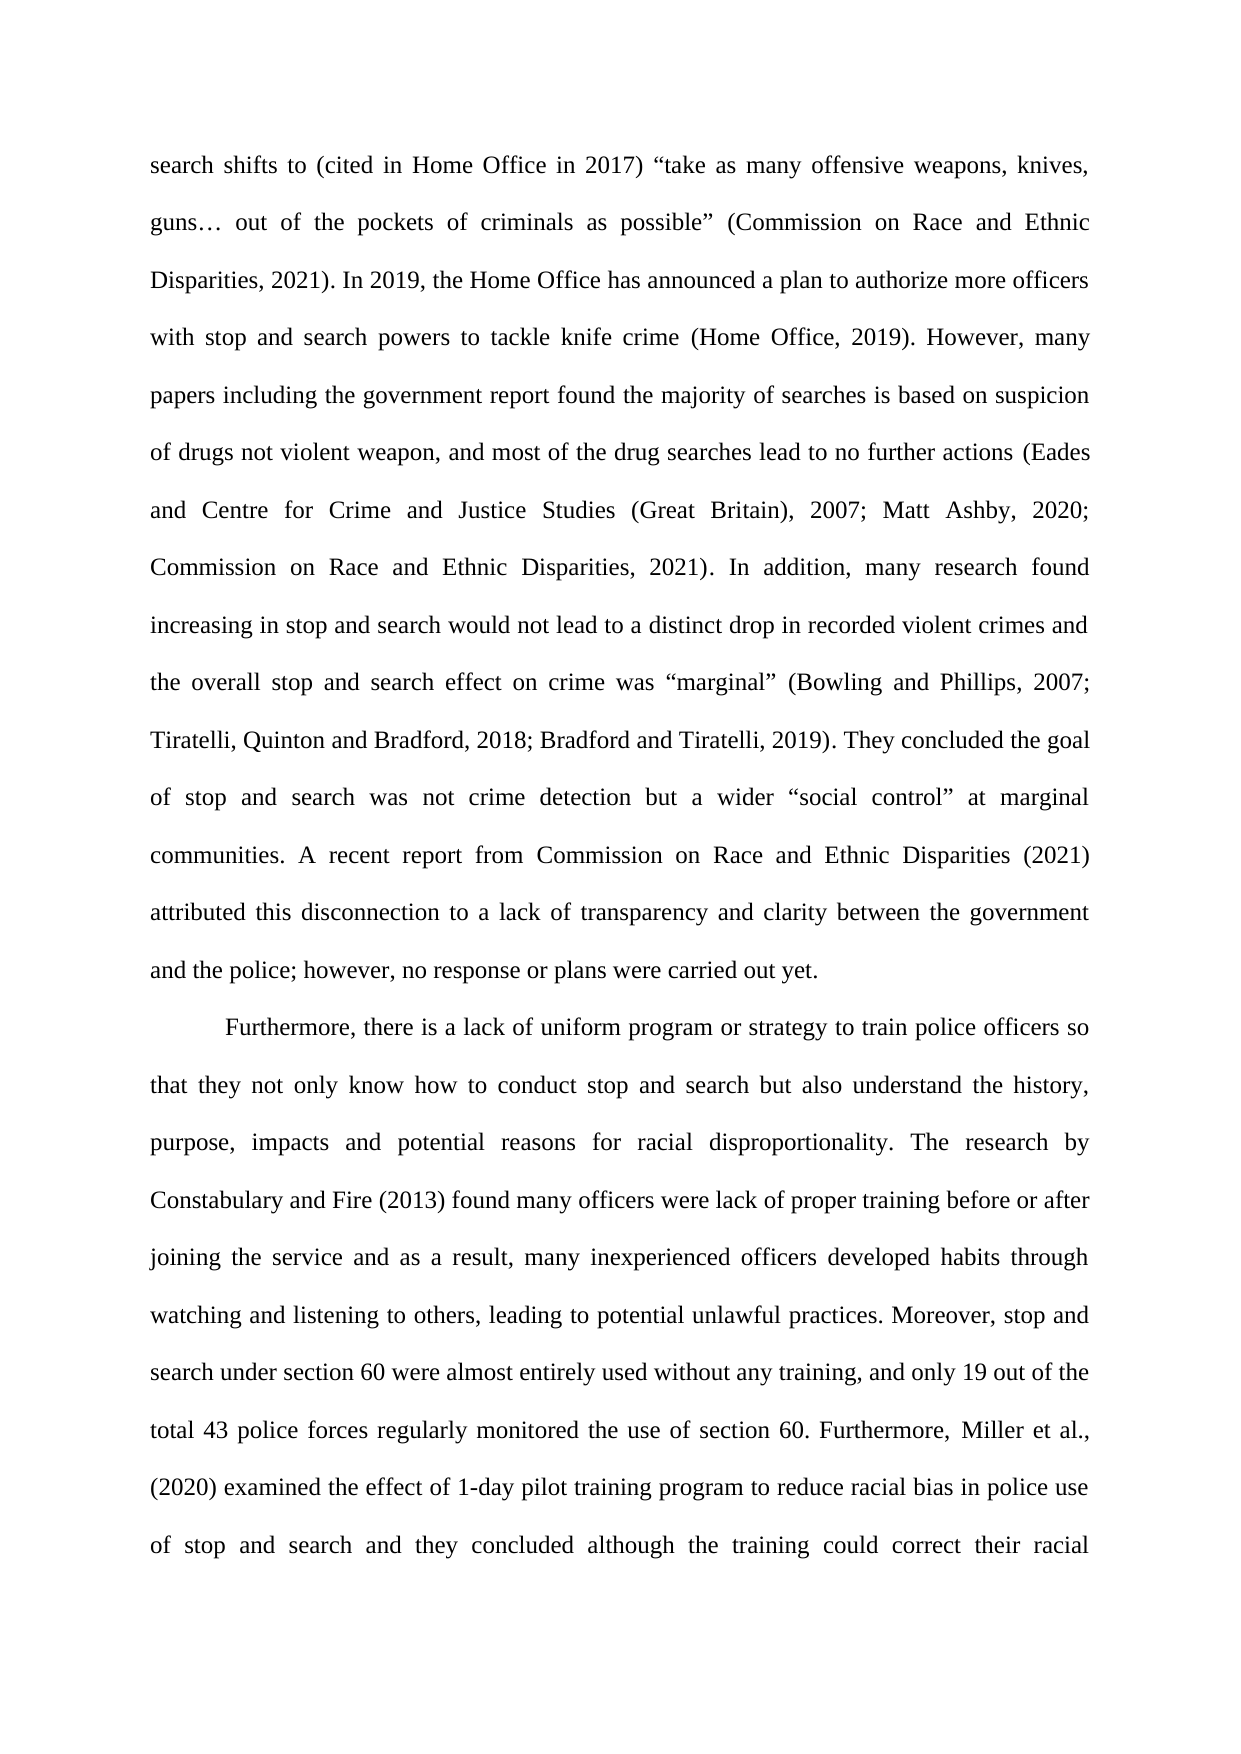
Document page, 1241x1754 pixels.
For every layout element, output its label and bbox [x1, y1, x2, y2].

text [150, 150, 1090, 984]
text [150, 1012, 1090, 1559]
